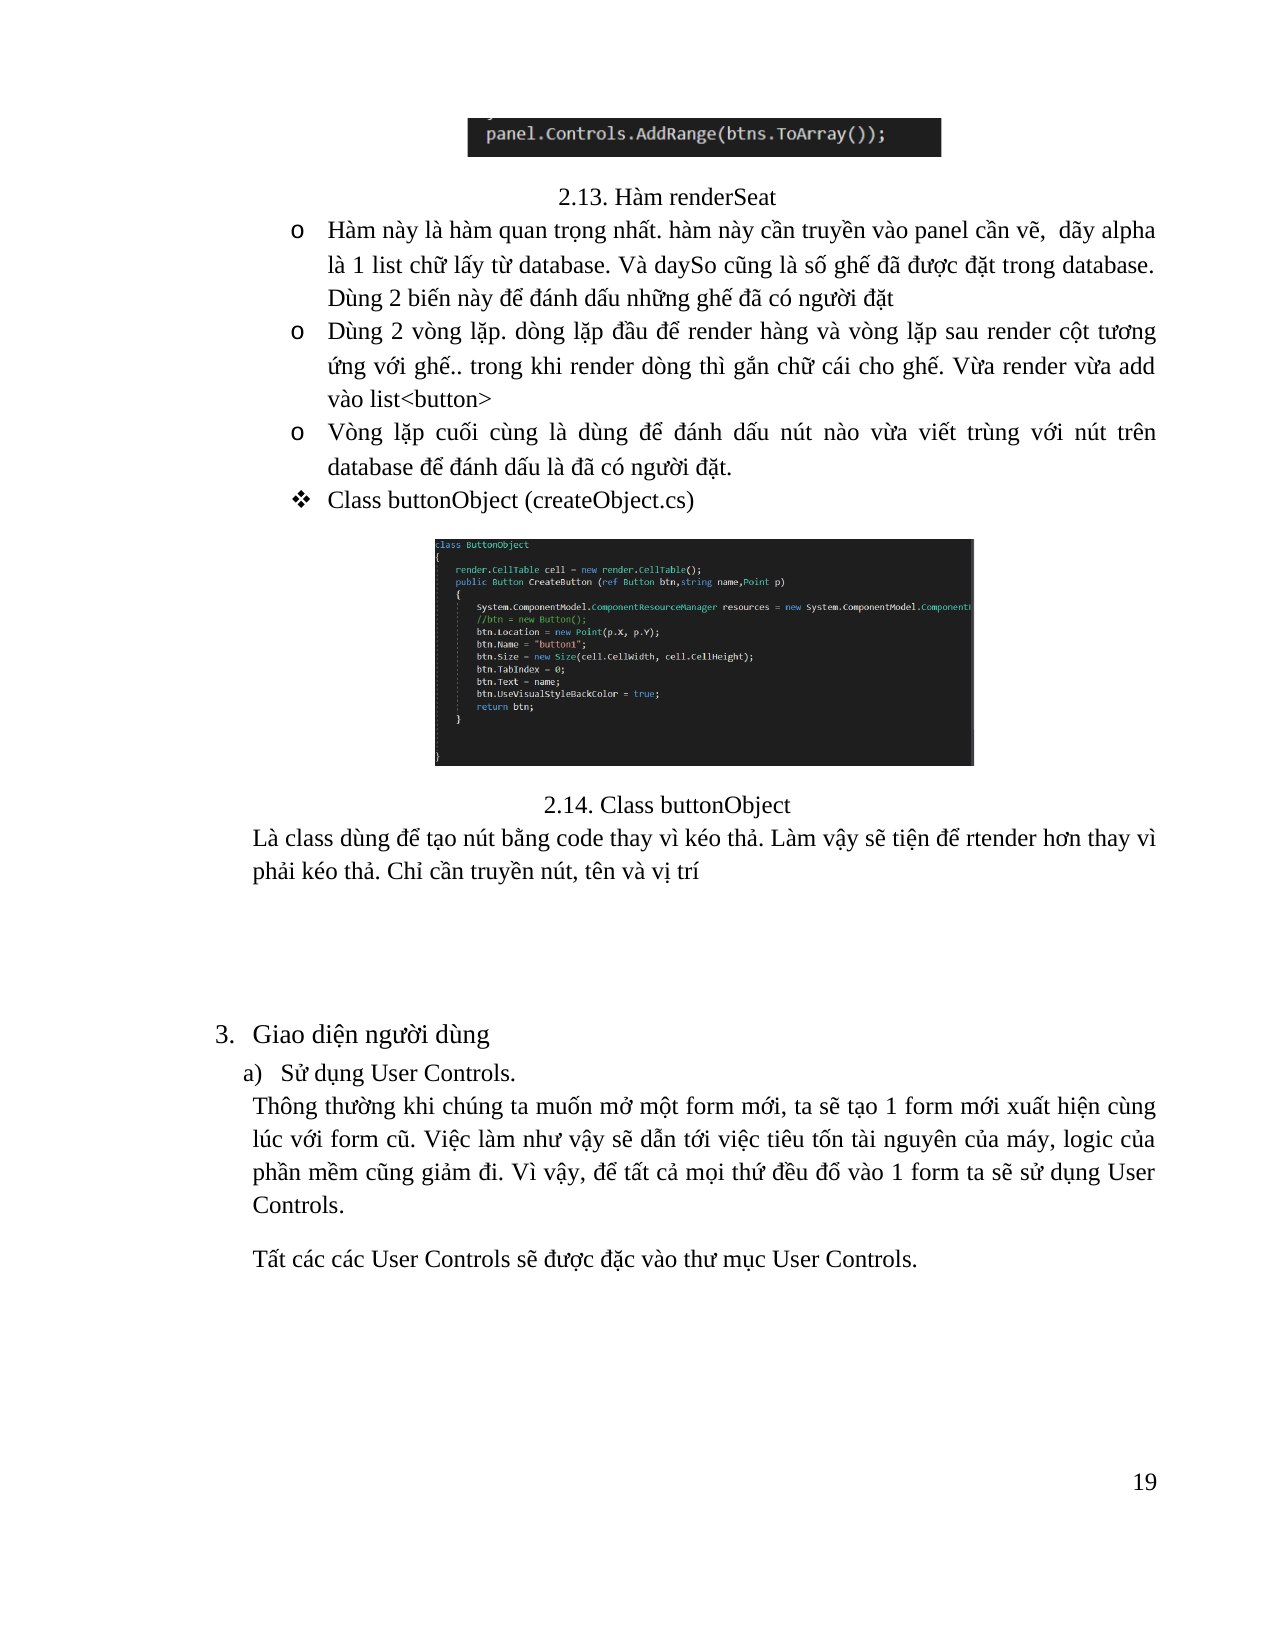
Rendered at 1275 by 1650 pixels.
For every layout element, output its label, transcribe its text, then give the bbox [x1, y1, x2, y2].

text Là class dùng để tạo nút bằng code thay vì kéo thả. Làm vậy sẽ tiện để rtender hơn thay vì phải kéo thả. Chỉ cần truyền nút, tên và vị trí [252, 823, 1157, 885]
subtitle 2.13. Hàm renderSeat [177, 182, 1157, 211]
list Hàm này là hàm quan trọng nhất. hàm này cần truyền vào panel cần vẽ, dãy alpha là 1 list chữ lấy từ database. Và daySo cũng là số ghế đã được đặt trong database. Dùng 2 biến này để đánh dấu những ghế đã có người đặt [290, 215, 1157, 312]
picture [435, 539, 975, 766]
picture [467, 118, 942, 157]
list Class buttonObject (createObject.cs) [290, 485, 1157, 514]
list Dùng 2 vòng lặp. dòng lặp đầu để render hàng và vòng lặp sau render cột tương ứng với ghế.. trong khi render dòng thì gắn chữ cái cho ghế. Vừa render vừa add vào list<button> [290, 316, 1157, 413]
list Vòng lặp cuối cùng là dùng để đánh dấu nút nào vừa viết trùng với nút trên database để đánh dấu là đã có người đặt. [290, 417, 1157, 481]
subtitle Sử dụng User Controls. [243, 1058, 1157, 1087]
text Thông thường khi chúng ta muốn mở một form mới, ta sẽ tạo 1 form mới xuất hiện cùng lúc với form cũ. Việc làm như vậy sẽ dẫn tới việc tiêu tốn tài nguyên của máy, logic của phần mềm cũng giảm đi. Vì vậy, để tất cả mọi thứ đều đổ vào 1 form ta sẽ sử dụng User Controls. [252, 1091, 1157, 1219]
subtitle 2.14. Class buttonObject [177, 790, 1157, 819]
text Tất các các User Controls sẽ được đặc vào thư mục User Controls. [252, 1244, 1157, 1273]
subtitle Giao diện người dùng [215, 1018, 1157, 1049]
